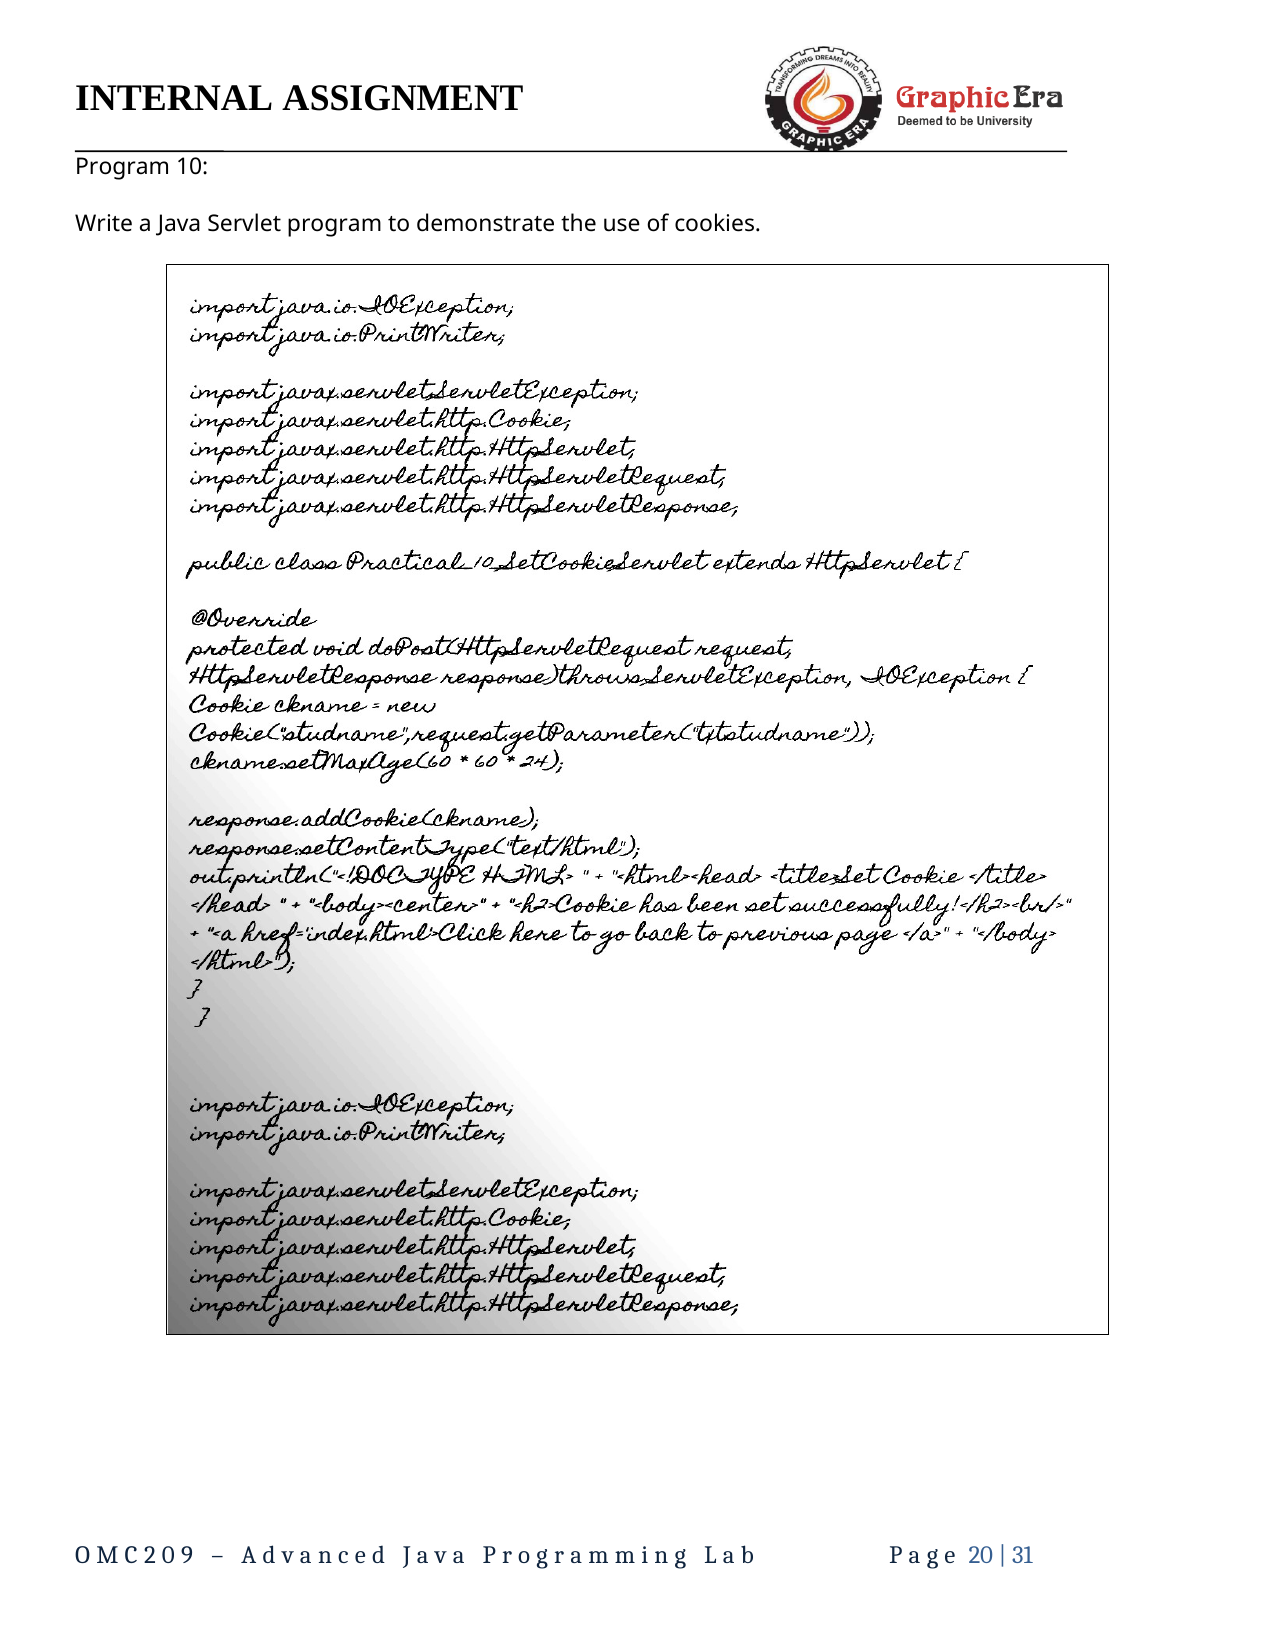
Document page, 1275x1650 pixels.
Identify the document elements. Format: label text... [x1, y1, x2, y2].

picture [765, 46, 882, 150]
text Write a Java Servlet program to demonstrate the use of cookies. [75, 207, 1200, 238]
picture [167, 265, 1108, 1334]
text Program 10: [75, 150, 1200, 181]
picture [892, 73, 1068, 143]
